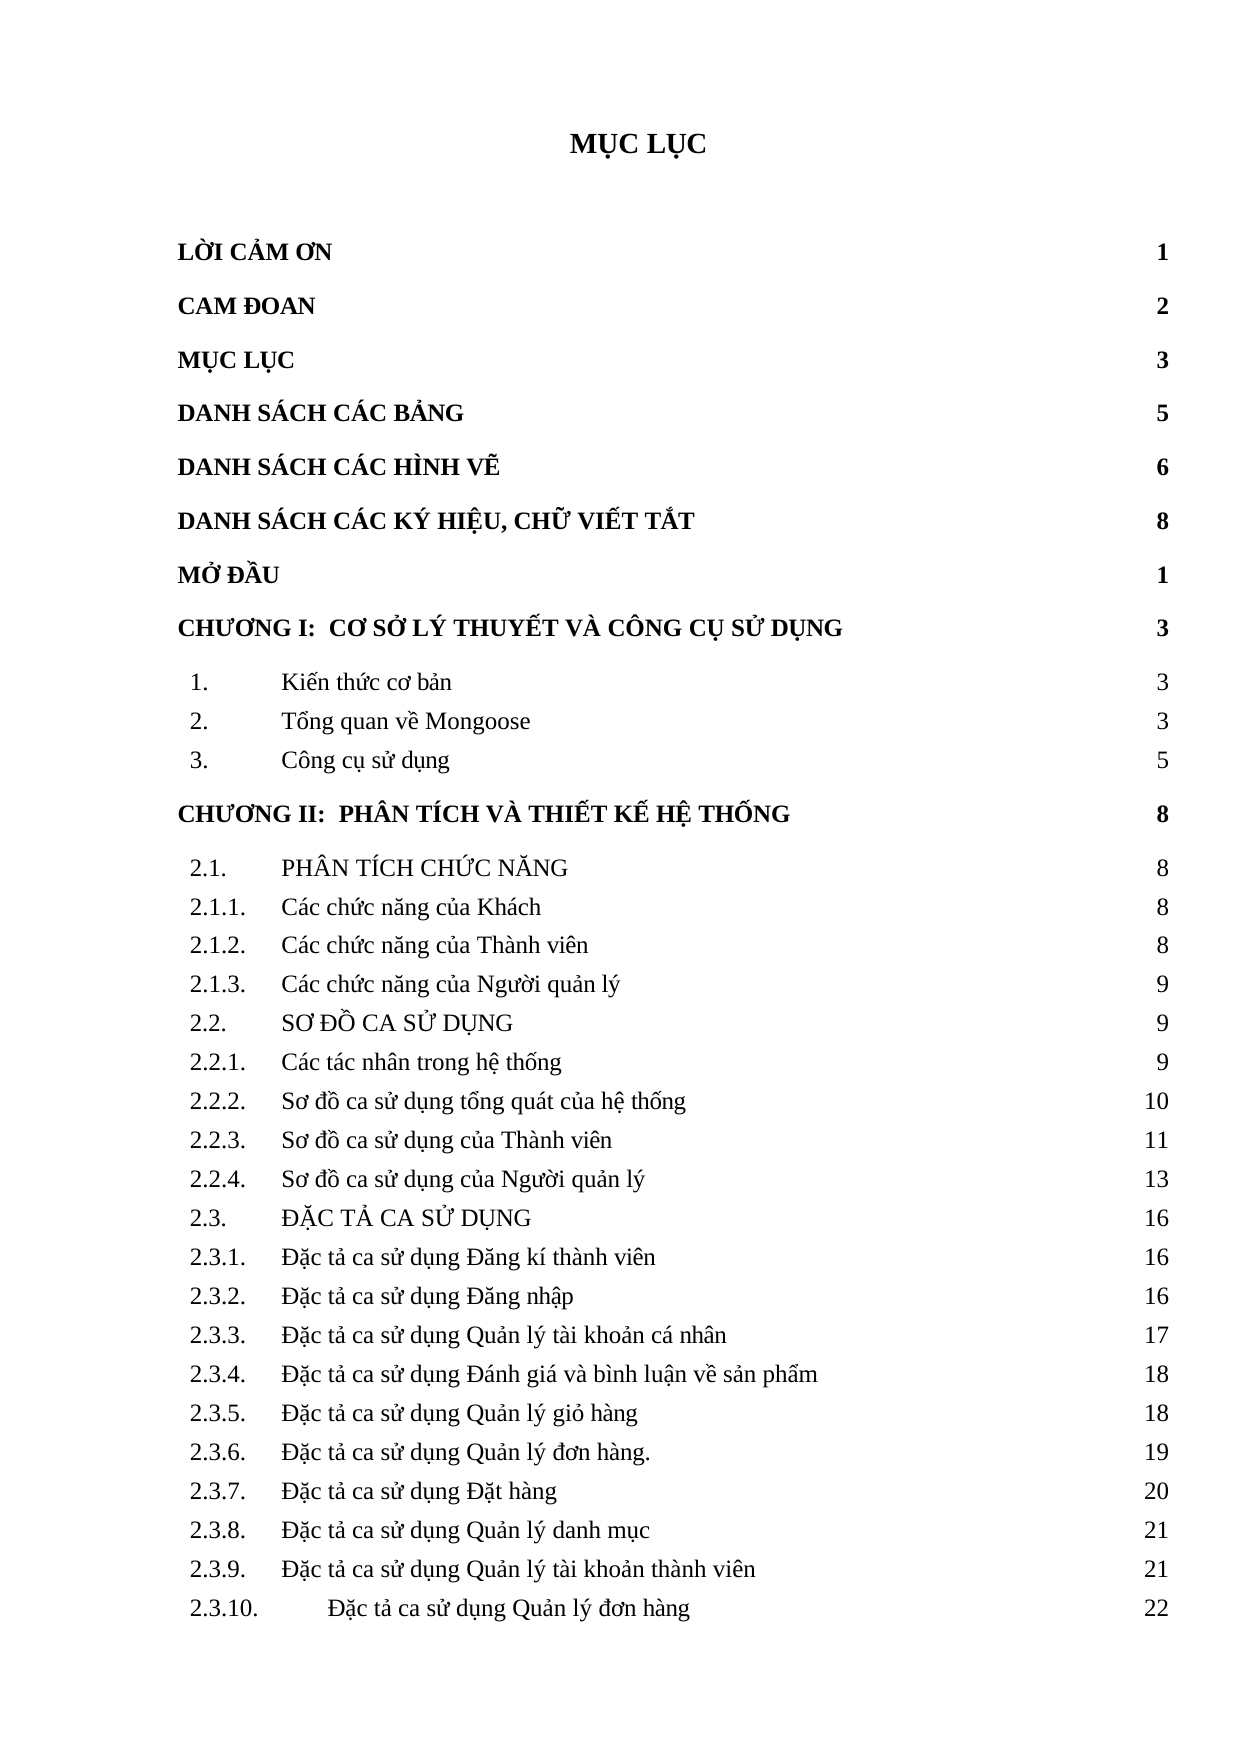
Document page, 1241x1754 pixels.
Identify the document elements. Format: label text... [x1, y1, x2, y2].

subtitle MỤC LỤC [177, 126, 1100, 159]
